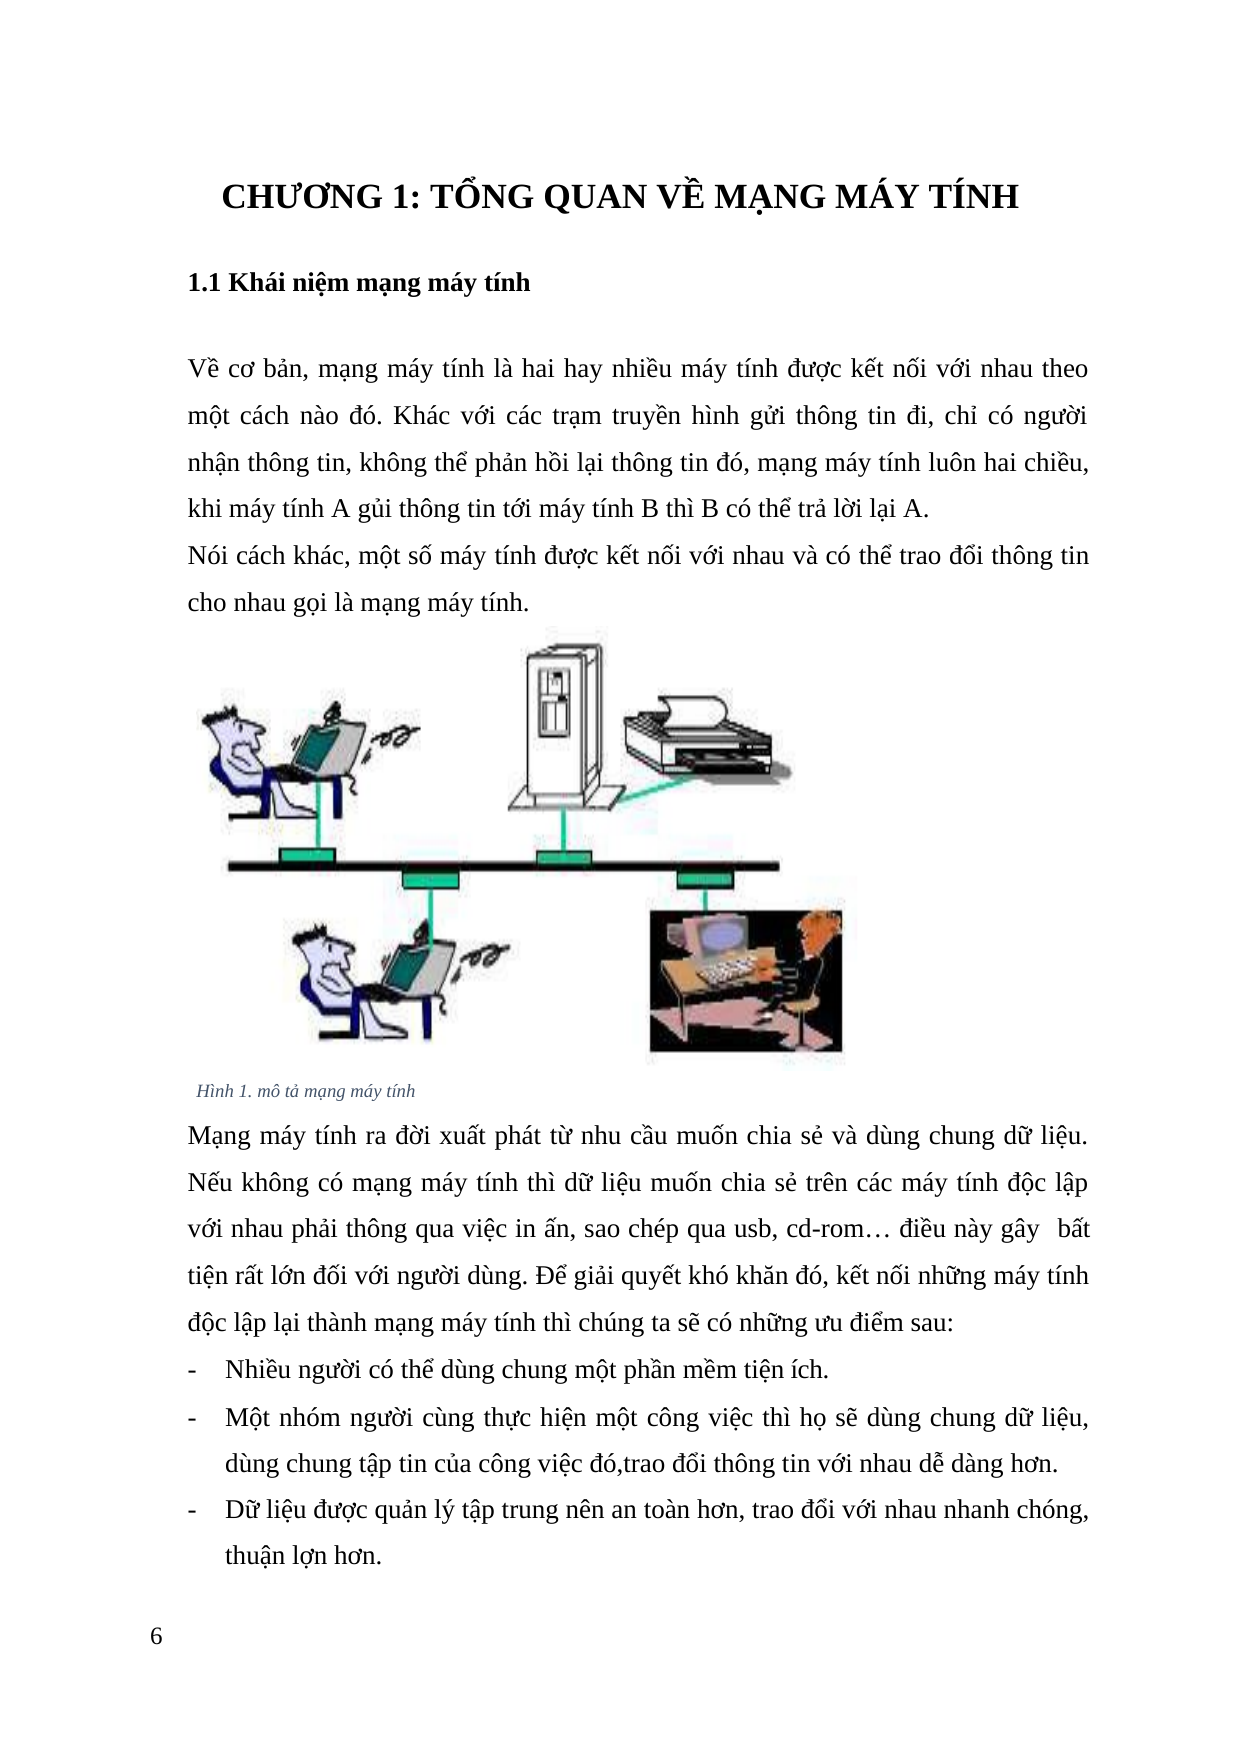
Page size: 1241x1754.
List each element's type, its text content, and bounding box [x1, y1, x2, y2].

list Một nhóm người cùng thực hiện một công việc thì họ sẽ dùng chung dữ liệu, dùng chung tập tin của công việc đó,trao đổi thông tin với nhau dễ dàng hơn. [187, 1401, 1090, 1478]
text Nói cách khác, một số máy tính được kết nối với nhau và có thể trao đổi thông tin cho nhau gọi là mạng máy tính. [187, 539, 1090, 617]
list Dữ liệu được quản lý tập trung nên an toàn hơn, trao đổi với nhau nhanh chóng, thuận lợn hơn. [187, 1493, 1090, 1570]
text Về cơ bản, mạng máy tính là hai hay nhiều máy tính được kết nối với nhau theo một cách nào đó. Khác với các trạm truyền hình gửi thông tin đi, chỉ có người nhận thông tin, không thể phản hồi lại thông tin đó, mạng máy tính luôn hai chiều, khi máy tính A gủi thông tin tới máy tính B thì B có thể trả lời lại A. [187, 352, 1090, 524]
subtitle 1.1 Khái niệm mạng máy tính [187, 266, 1090, 297]
subtitle CHƯƠNG 1: TỔNG QUAN VỀ MẠNG MÁY TÍNH [150, 175, 1090, 216]
list Nhiều người có thể dùng chung một phần mềm tiện ích. [187, 1352, 1090, 1386]
picture [196, 626, 858, 1071]
